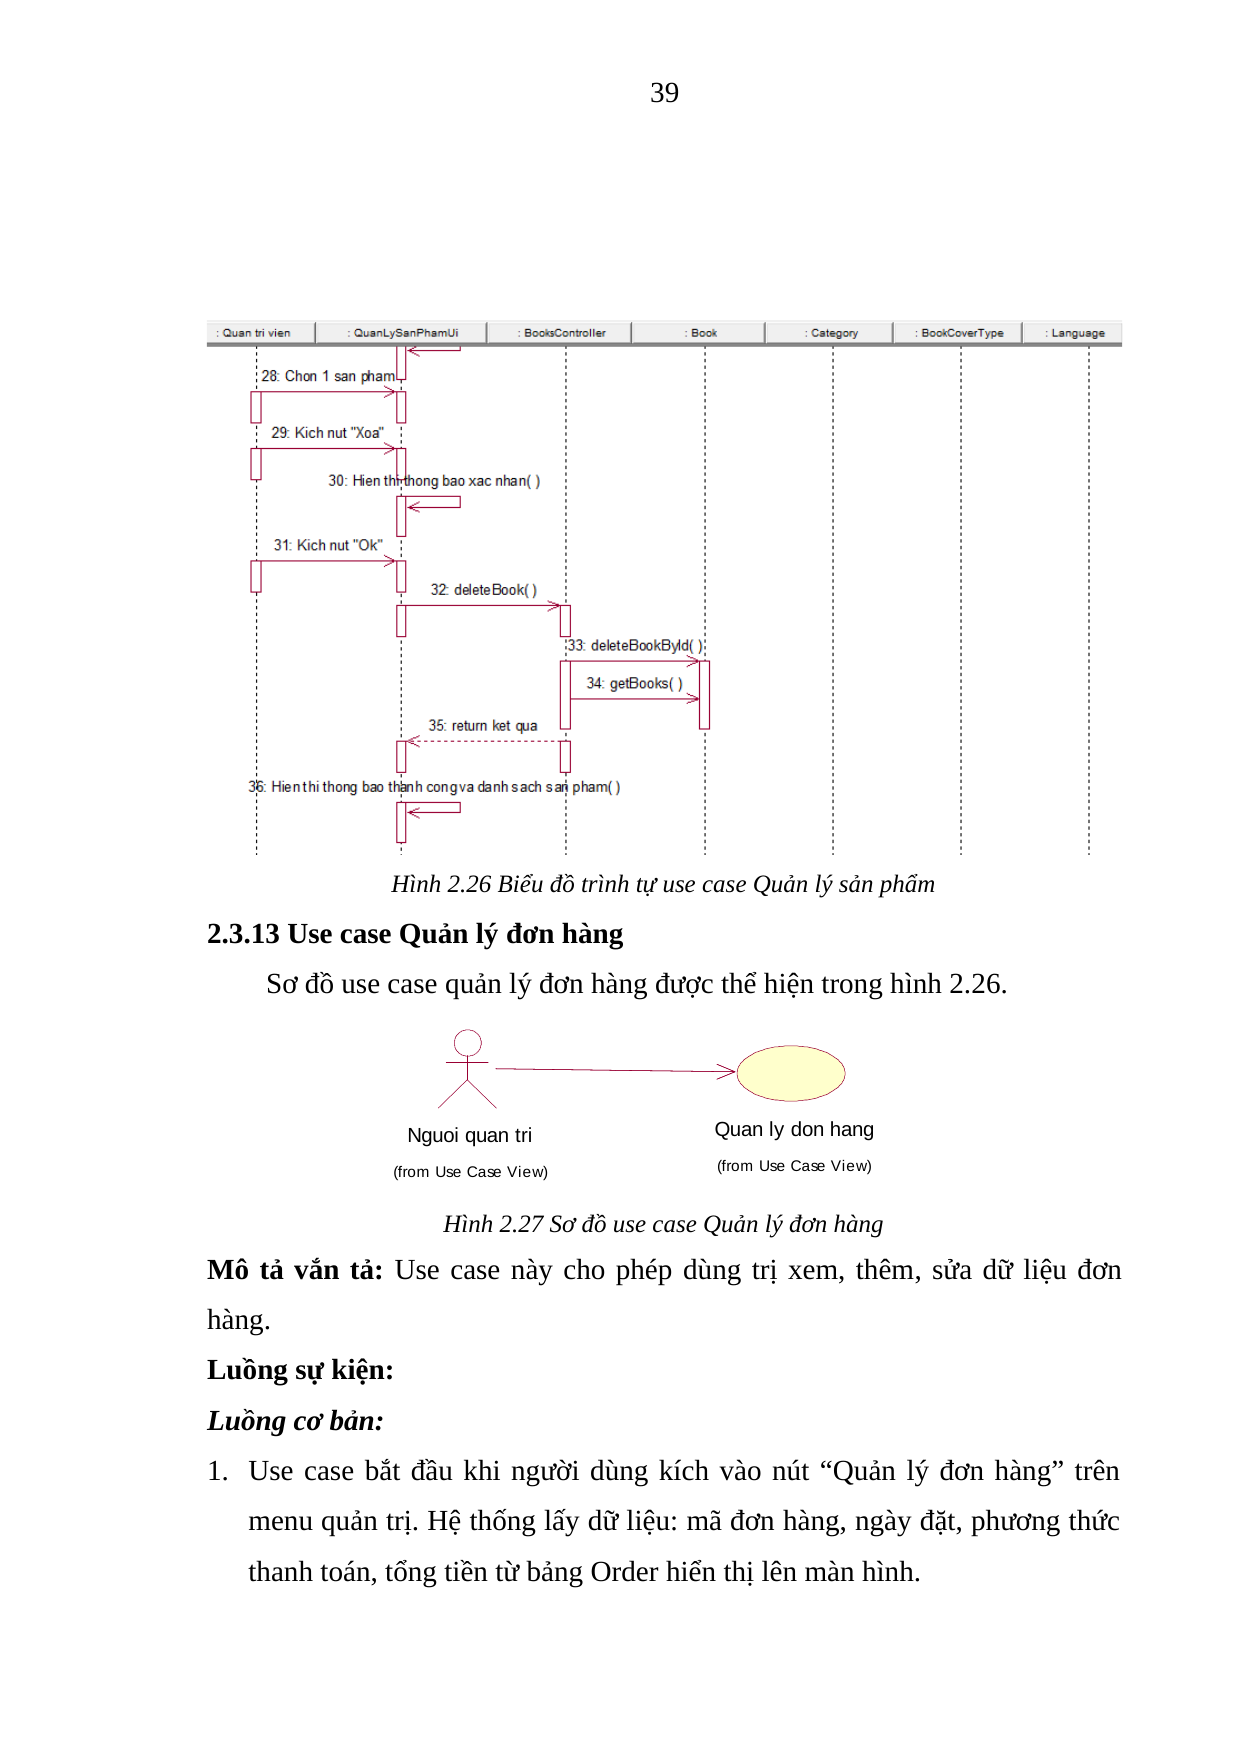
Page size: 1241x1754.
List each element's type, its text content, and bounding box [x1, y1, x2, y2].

text Mô tả vắn tả: Use case này cho phép dùng trị xem, thêm, sửa dữ liệu đơn hàng. [207, 1252, 1122, 1336]
list Use case bắt đầu khi người dùng kích vào nút “Quản lý đơn hàng” trên menu quản trị. Hệ thống lấy dữ liệu: mã đơn hàng, ngày đặt, phương thức thanh toán, tổng tiền từ bảng Order hiển thị lên màn hình. [207, 1453, 1122, 1587]
text Luồng sự kiện: [207, 1352, 1122, 1386]
picture [206, 320, 1123, 855]
text Sơ đồ use case quản lý đơn hàng được thể hiện trong hình 2.26. [207, 967, 1122, 1000]
text Luồng cơ bản: [207, 1403, 1122, 1436]
subtitle Use case Quản lý đơn hàng [207, 916, 1122, 950]
